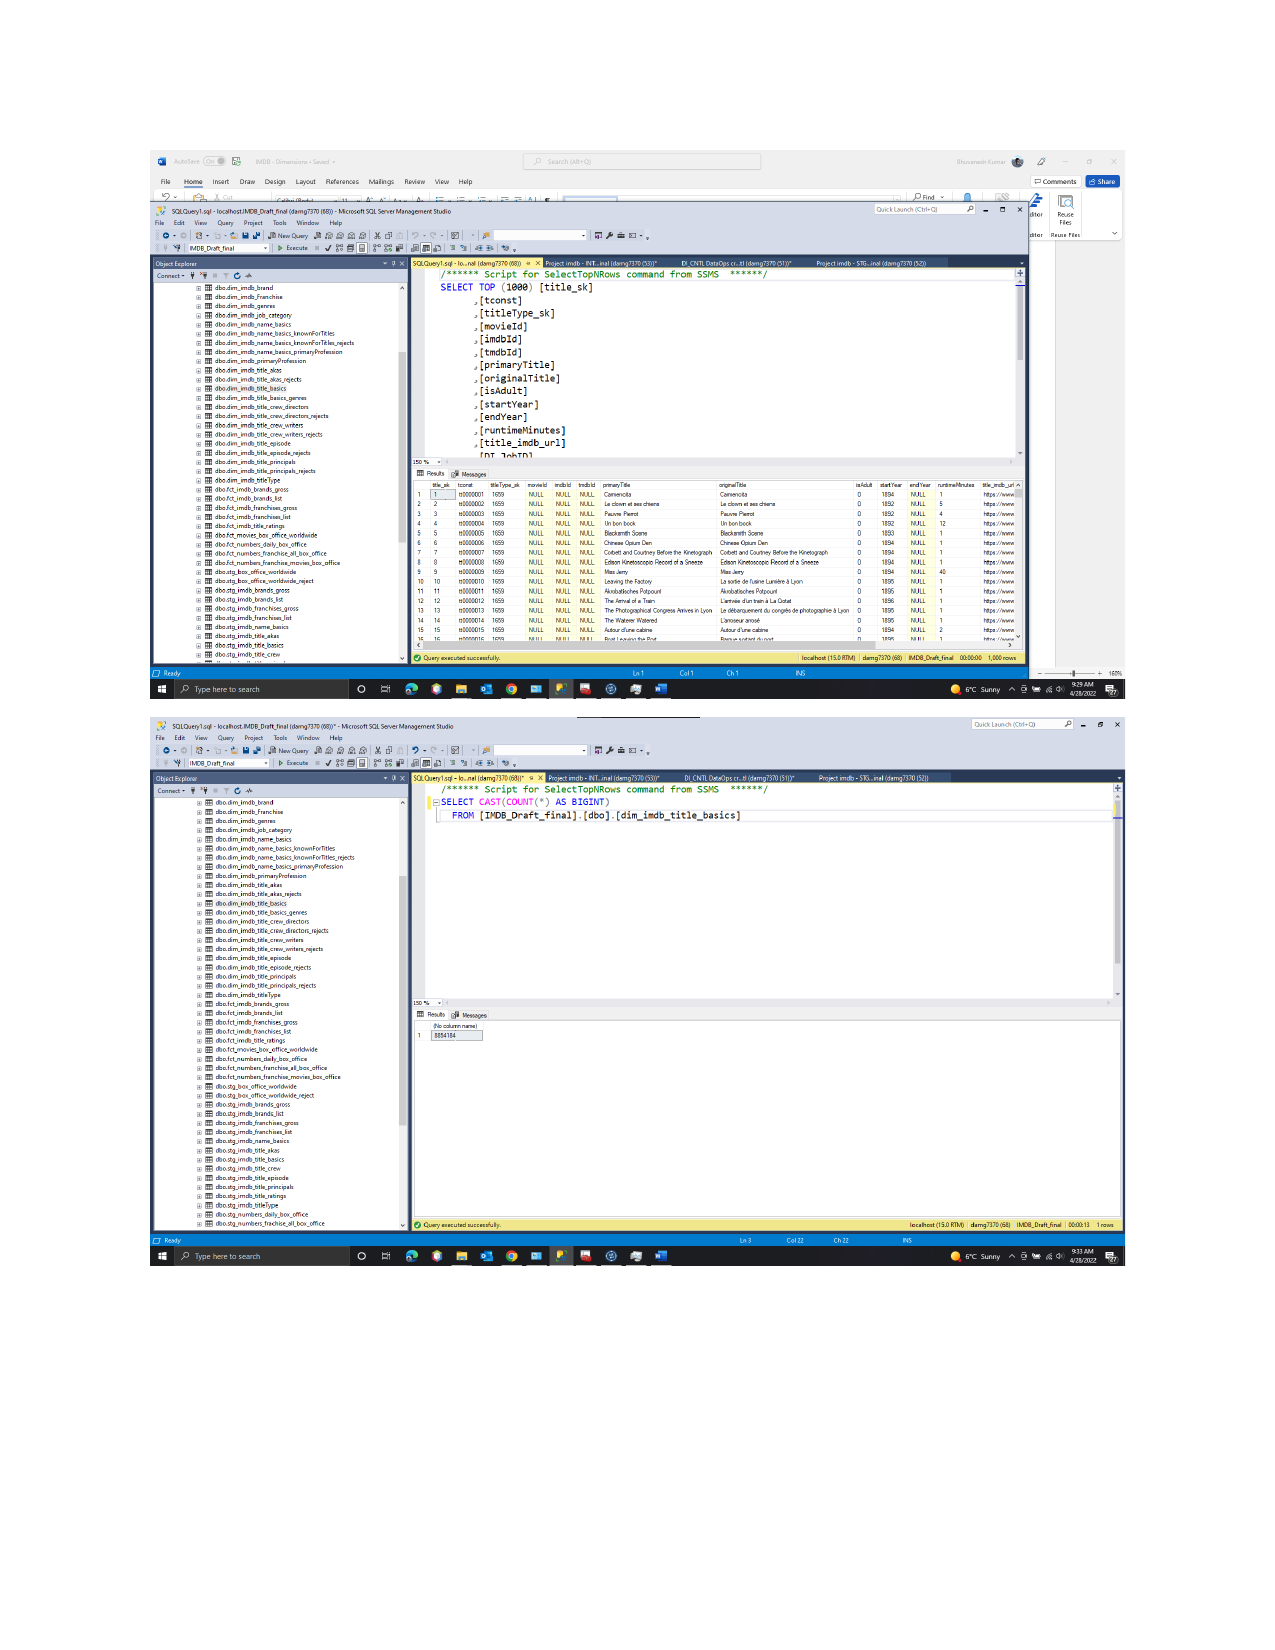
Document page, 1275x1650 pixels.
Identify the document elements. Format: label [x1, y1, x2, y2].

picture [150, 150, 1125, 699]
picture [150, 717, 1125, 1266]
